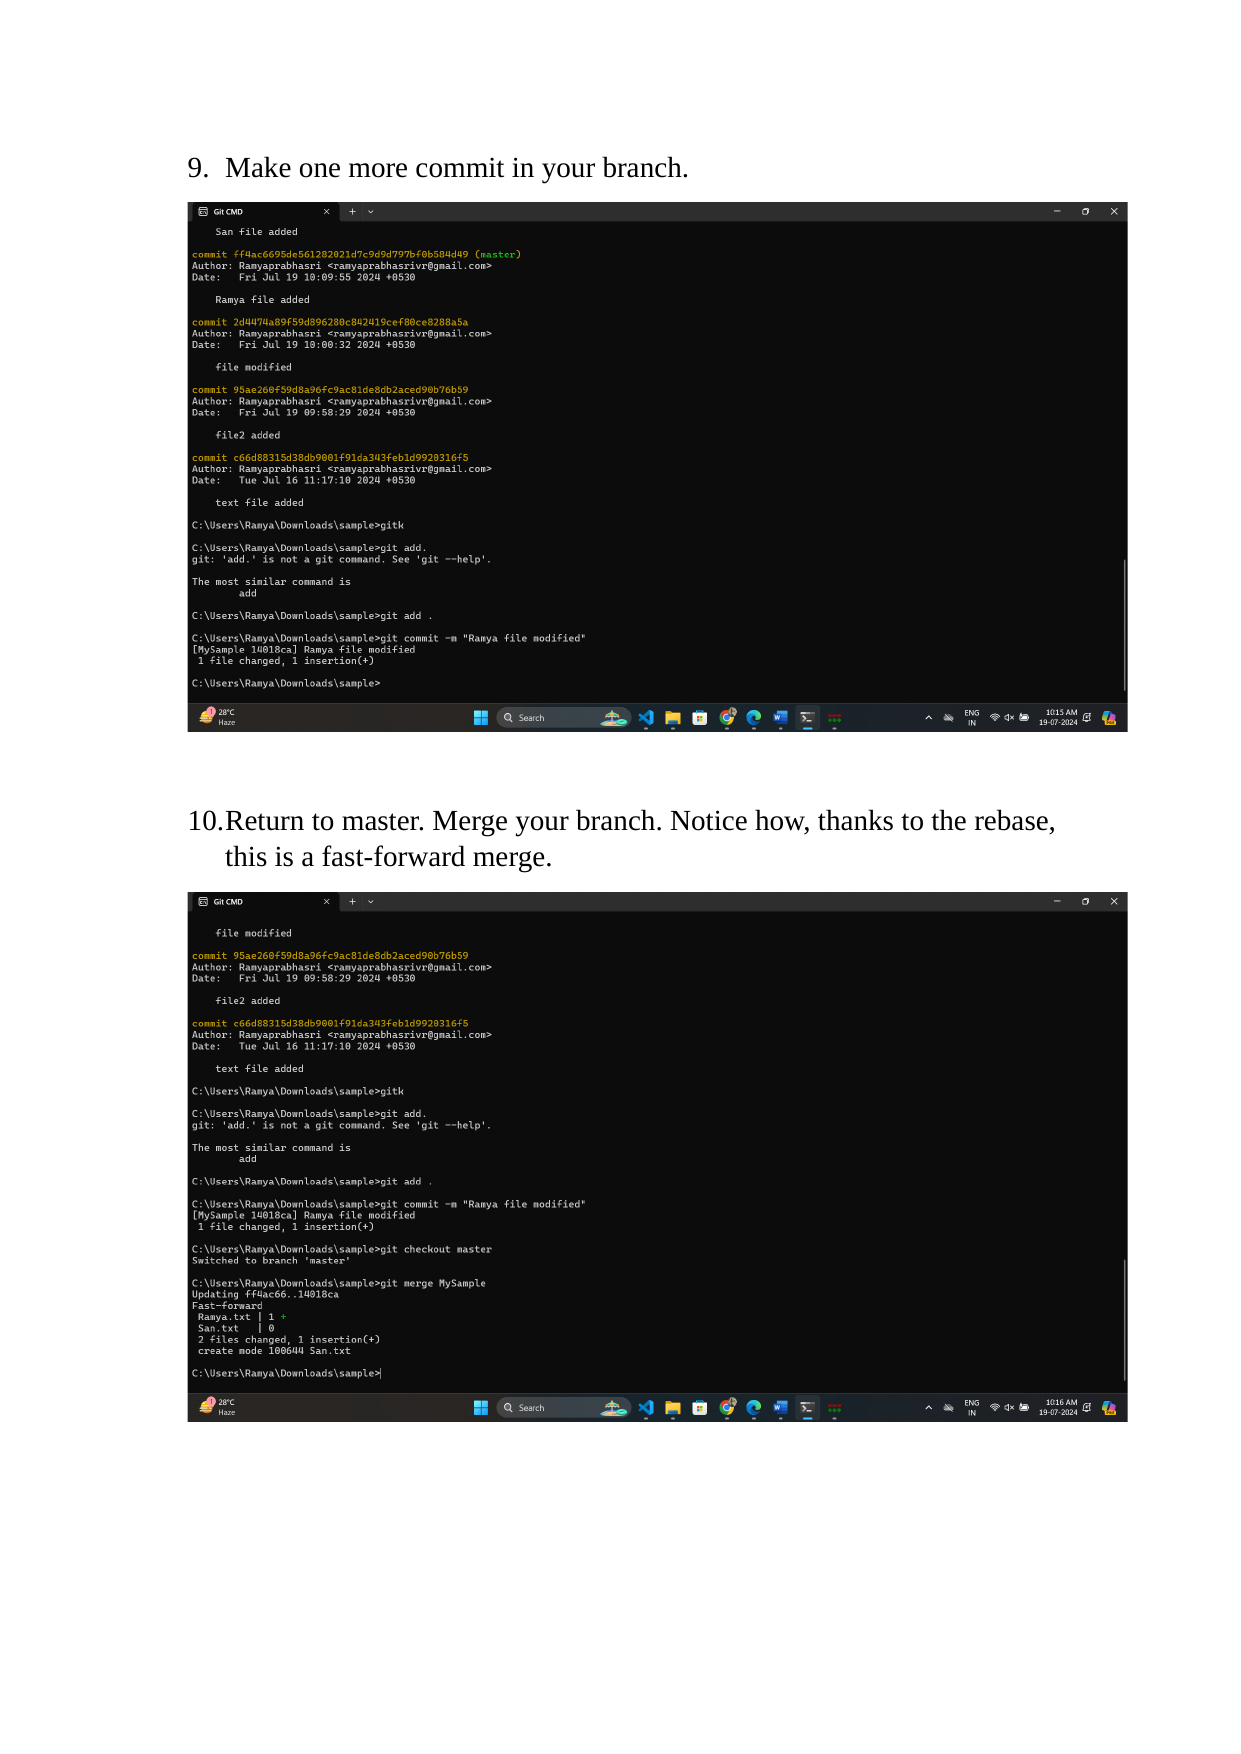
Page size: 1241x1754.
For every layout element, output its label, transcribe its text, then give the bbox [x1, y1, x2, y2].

list Make one more commit in your branch. [187, 150, 1090, 183]
list Return to master. Merge your branch. Notice how, thanks to the rebase, this is a fast-forward merge. [187, 803, 1090, 873]
picture [187, 202, 1128, 732]
picture [187, 892, 1128, 1422]
